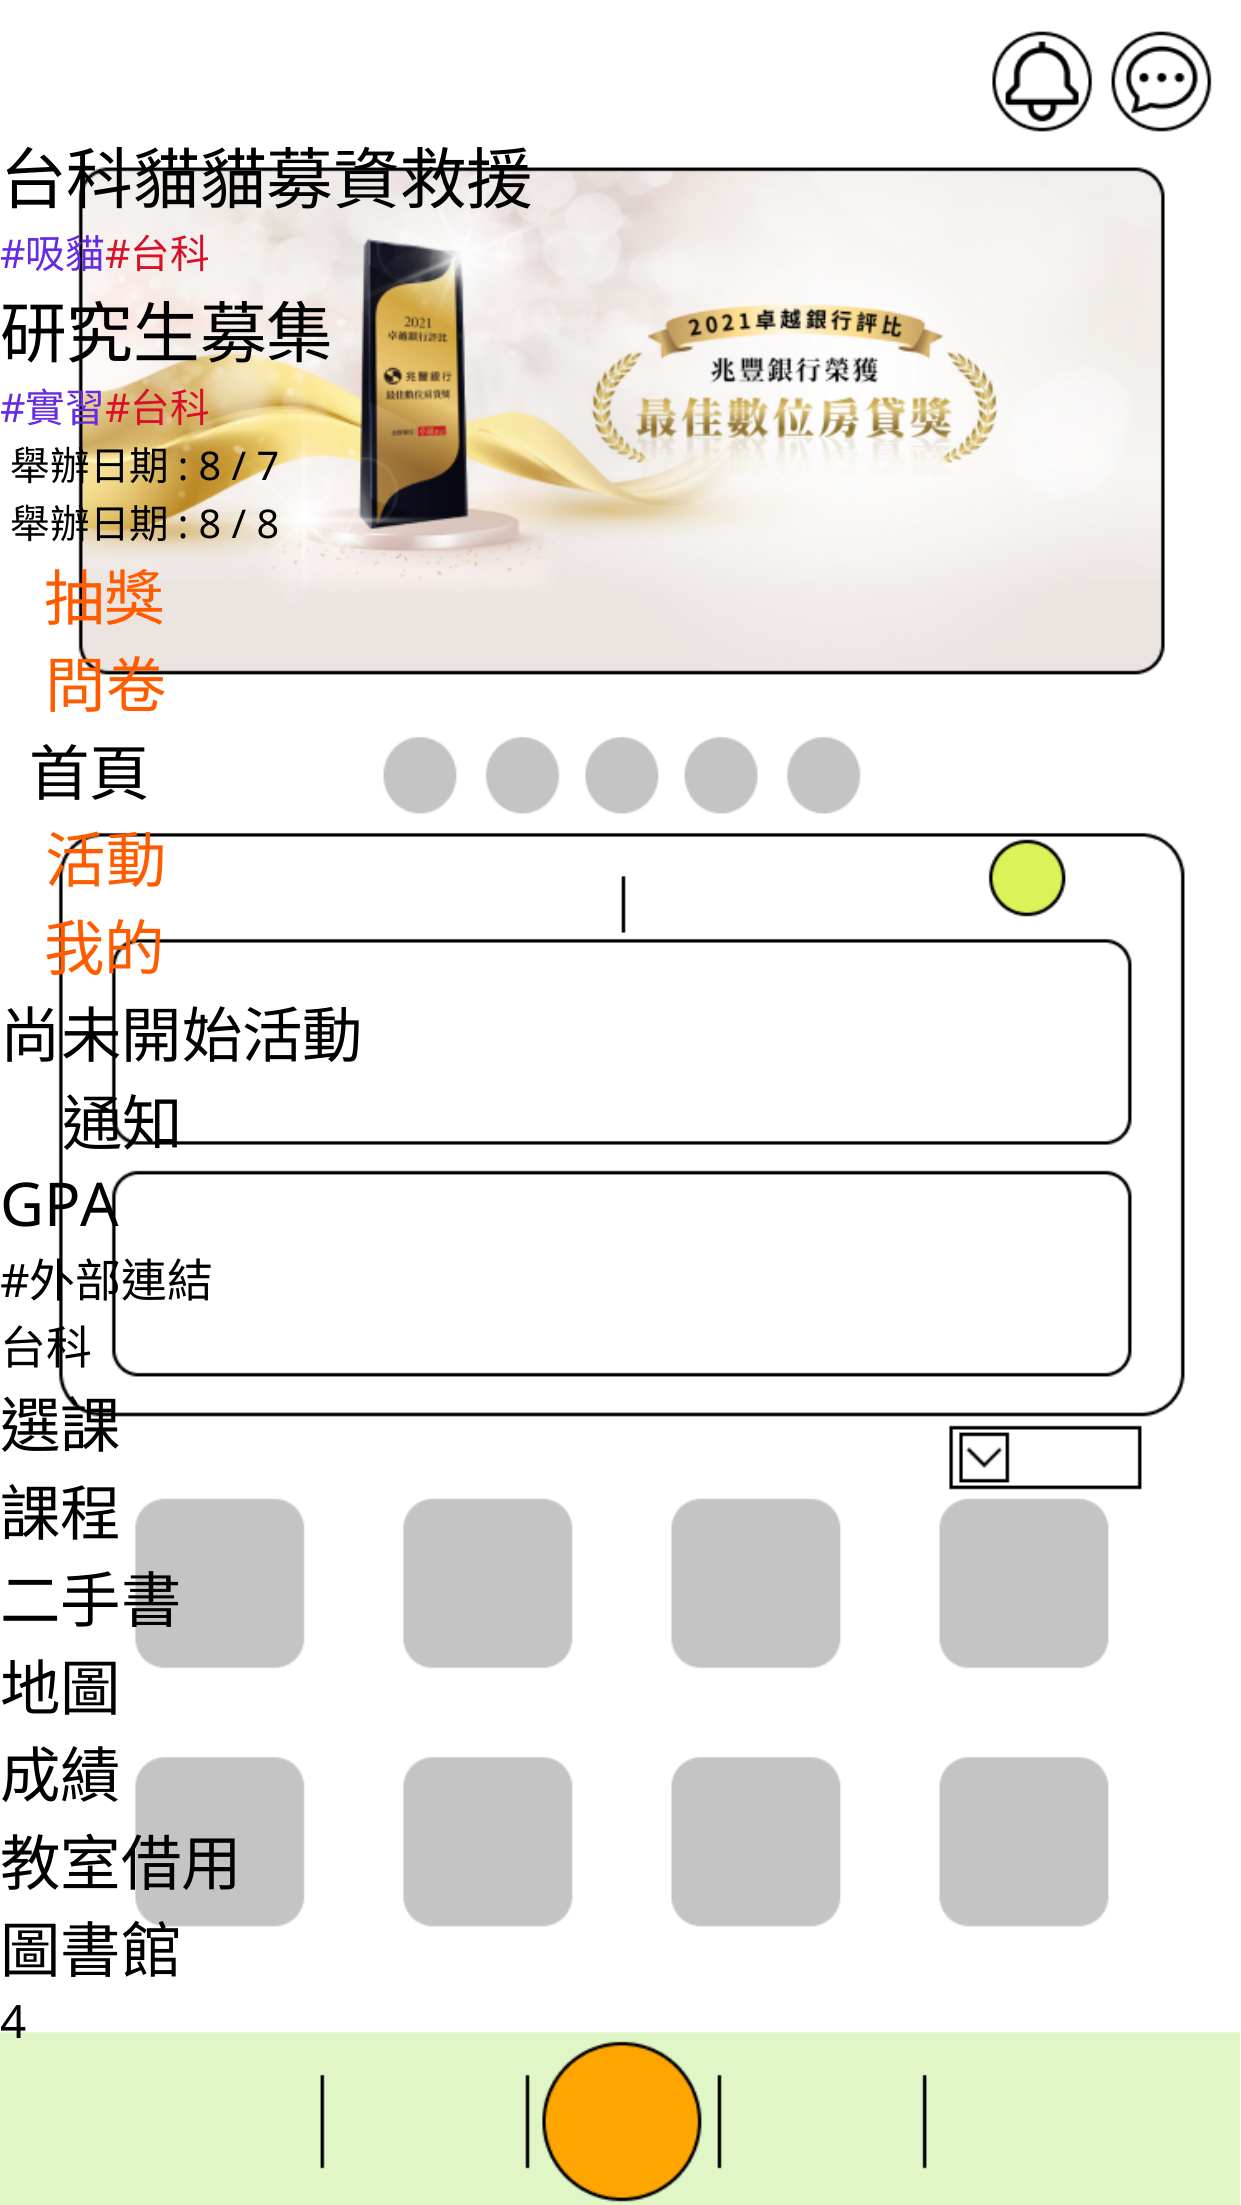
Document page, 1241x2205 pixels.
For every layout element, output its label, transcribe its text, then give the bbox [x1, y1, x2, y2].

table_header GPA [0, 1162, 123, 1244]
table_header #實習#台科 [0, 377, 222, 434]
table_header #外部連結 [0, 1245, 220, 1311]
table_header 課程 [0, 1465, 126, 1552]
table_header 台科 [0, 1311, 98, 1377]
table_header 研究生募集 [0, 280, 402, 377]
table_header #吸貓#台科 [0, 223, 222, 280]
table_header 圖書館 [0, 1903, 185, 1990]
table_header 選課 [0, 1378, 126, 1465]
table_header 我的 [0, 900, 209, 987]
picture [0, 0, 1241, 2205]
table_header 4 [0, 1990, 36, 2052]
table_header 地圖 [0, 1640, 126, 1727]
table_header 成績 [0, 1728, 126, 1815]
table_header 通知 [0, 1075, 245, 1162]
table_header 二手書 [0, 1553, 185, 1640]
table_header 首頁 [0, 725, 179, 812]
table_header 舉辦日期 : 8 / 7 [0, 435, 290, 492]
table_header 台科貓貓募資救援 [0, 126, 566, 223]
table_header 抽獎 [0, 550, 209, 637]
table_header 尚未開始活動 [0, 987, 363, 1075]
table_header 問卷 [0, 637, 212, 725]
table_header 舉辦日期 : 8 / 8 [0, 492, 290, 550]
table_header 活動 [0, 812, 212, 900]
table_header 教室借用 [0, 1815, 245, 1902]
